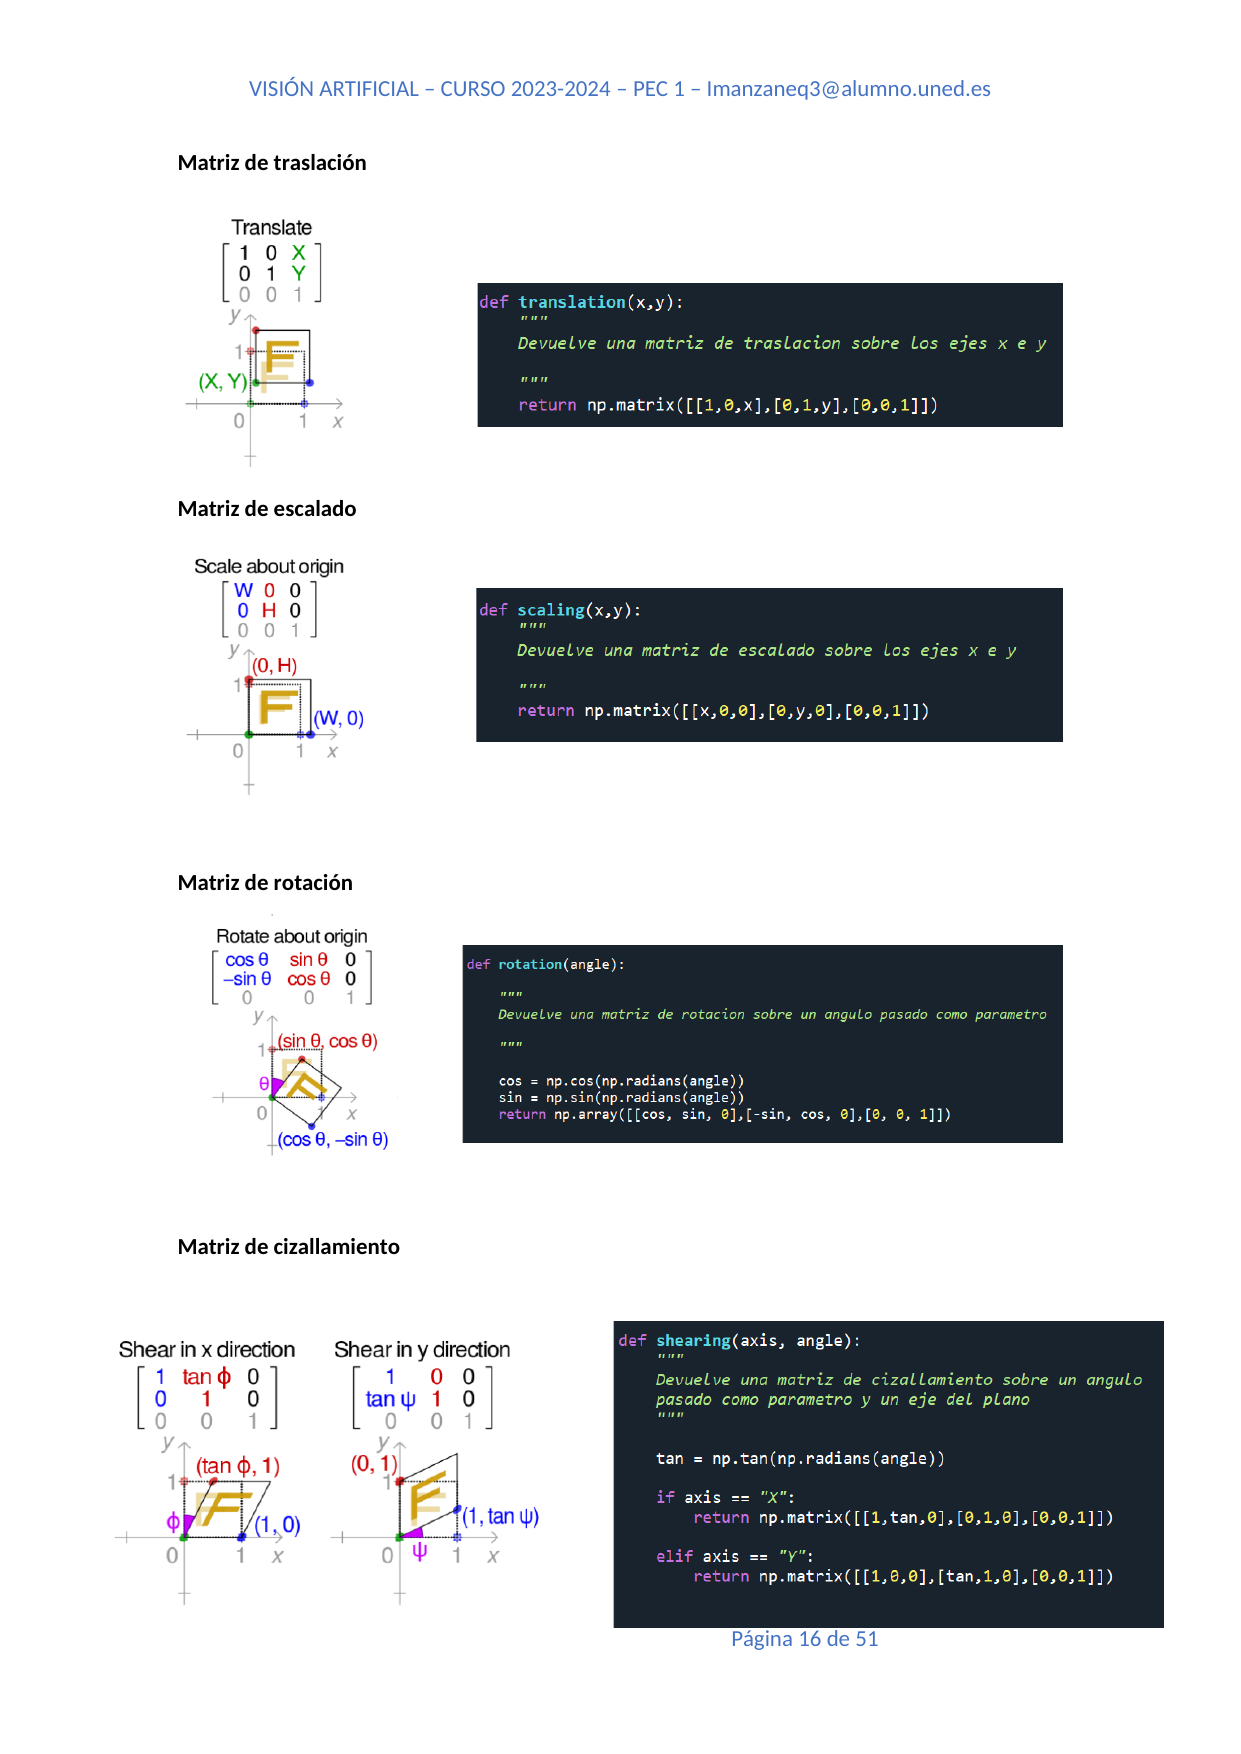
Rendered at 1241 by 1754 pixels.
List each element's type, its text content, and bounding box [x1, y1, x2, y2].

text Matriz de traslación [177, 148, 1063, 176]
picture [613, 1321, 1164, 1628]
text Matriz de cizallamiento [177, 1232, 1063, 1260]
text Matriz de rotación [177, 868, 1063, 896]
text Matriz de escalado [177, 494, 1063, 523]
picture [177, 914, 398, 1167]
picture [177, 194, 365, 476]
picture [476, 588, 1063, 742]
picture [477, 283, 1063, 427]
picture [177, 541, 381, 802]
picture [462, 945, 1063, 1143]
picture [105, 1326, 561, 1619]
